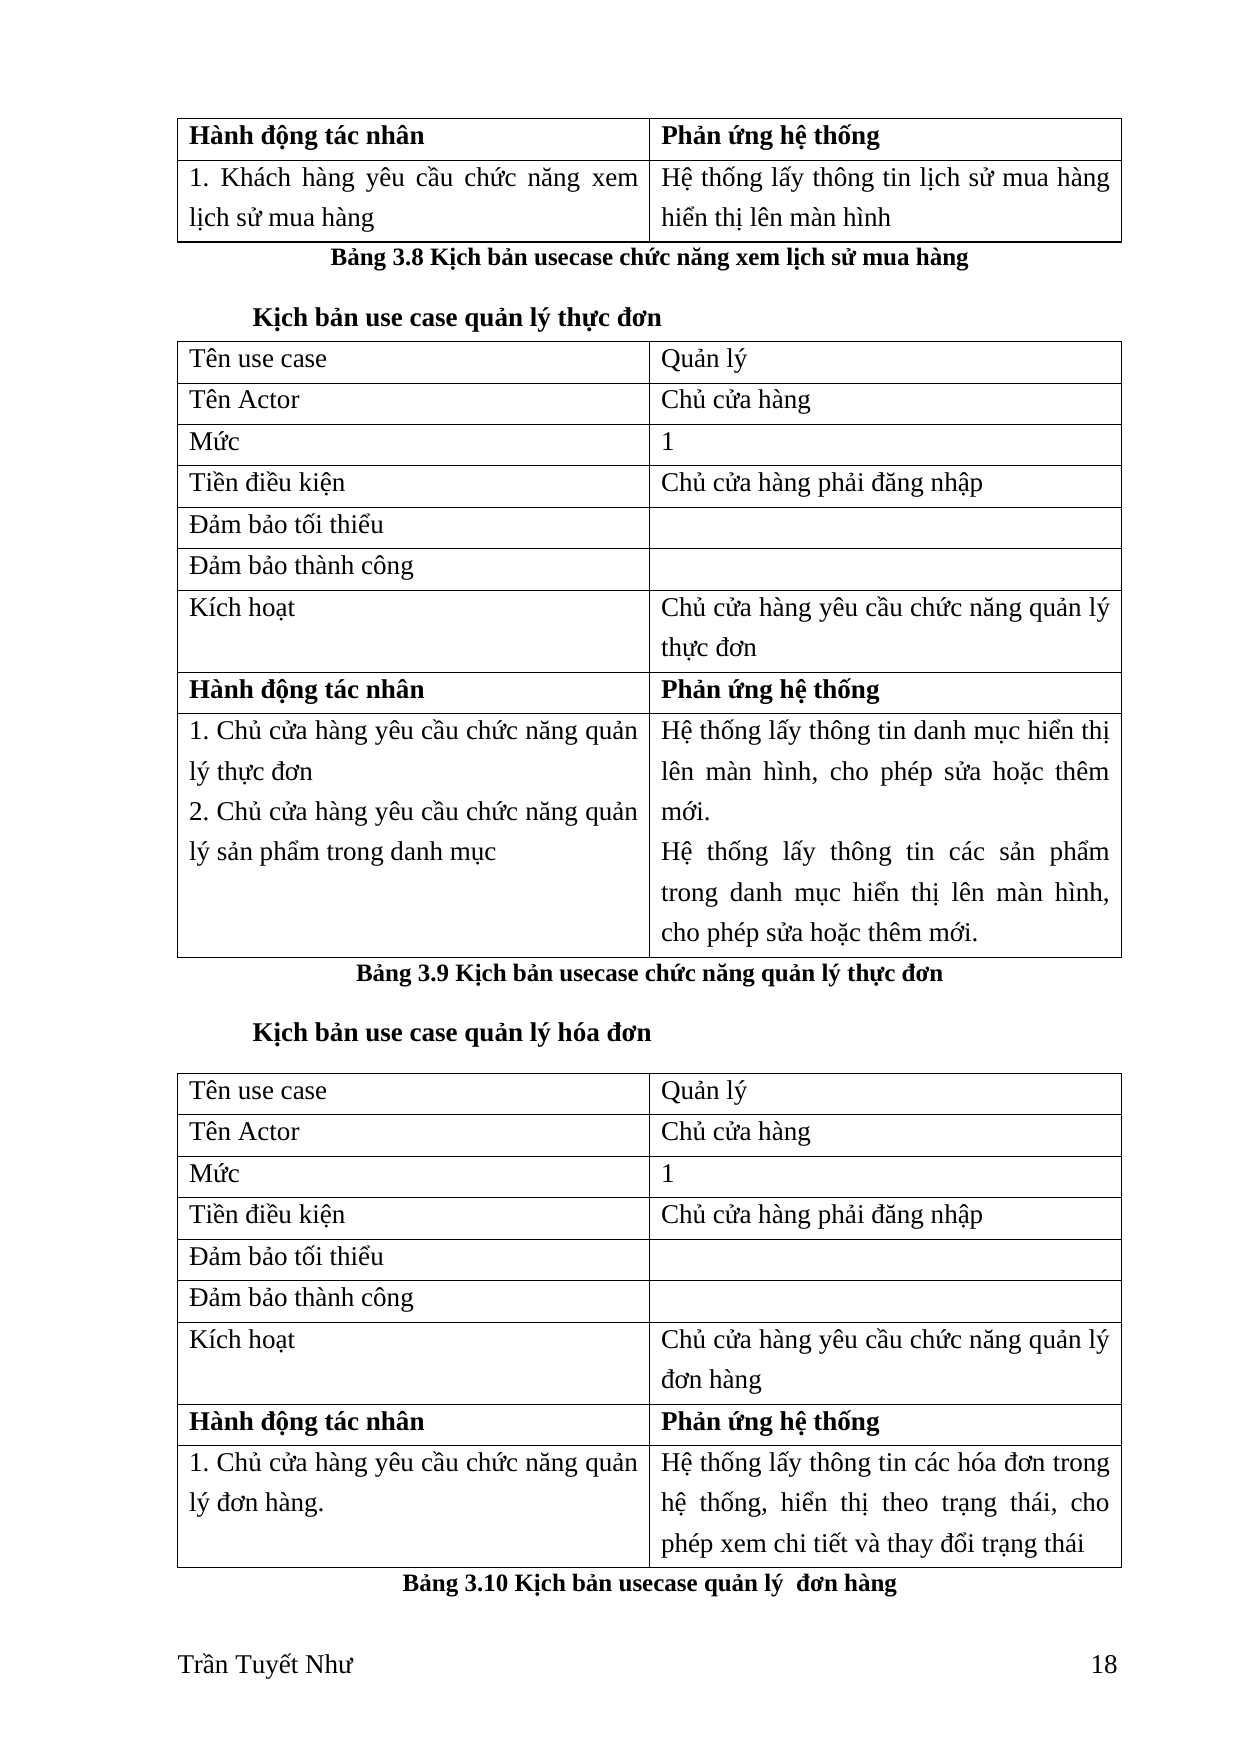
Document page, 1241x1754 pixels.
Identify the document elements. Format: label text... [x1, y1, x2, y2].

table_header Tên use case [178, 1074, 649, 1114]
text Bảng 3.10 Kịch bản usecase quản lý đơn hàng [177, 1568, 1122, 1597]
table_header Quản lý [650, 1074, 1121, 1114]
table_cell Phản ứng hệ thống [650, 673, 1121, 713]
table_cell 1 [650, 1157, 1121, 1197]
table_header Tên use case [178, 342, 649, 382]
table_cell [650, 1281, 1121, 1322]
table_header Quản lý [650, 342, 1121, 382]
table_cell Đảm bảo thành công [178, 549, 649, 590]
table_cell Tiền điều kiện [178, 1198, 649, 1239]
table_cell 1. Khách hàng yêu cầu chức năng xem lịch sử mua hàng [178, 161, 649, 241]
table_cell [650, 508, 1121, 548]
table_cell Tiền điều kiện [178, 466, 649, 507]
table_cell Hệ thống lấy thông tin các hóa đơn trong hệ thống, hiển thị theo trạng thái, cho phép xem chi tiết và thay đổi trạng thái [650, 1446, 1121, 1567]
table_cell Mức [178, 1157, 649, 1197]
table_cell Hành động tác nhân [178, 119, 649, 159]
table_cell Hành động tác nhân [178, 1405, 649, 1445]
table_cell Phản ứng hệ thống [650, 119, 1121, 159]
table_cell Kích hoạt [178, 1323, 649, 1403]
table_cell Mức [178, 425, 649, 465]
table_cell Hành động tác nhân [178, 673, 649, 713]
table_cell [650, 549, 1121, 590]
table_cell Kích hoạt [178, 591, 649, 672]
table_cell Chủ cửa hàng yêu cầu chức năng quản lý đơn hàng [650, 1323, 1121, 1403]
table_cell 1 [650, 425, 1121, 465]
table_cell 1. Chủ cửa hàng yêu cầu chức năng quản lý đơn hàng. [178, 1446, 649, 1567]
table_cell Đảm bảo tối thiểu [178, 1240, 649, 1280]
table_cell 1. Chủ cửa hàng yêu cầu chức năng quản lý thực đơn 2. Chủ cửa hàng yêu cầu chức năng quản lý sản phẩm trong danh mục [178, 714, 649, 957]
table_cell Tên Actor [178, 384, 649, 424]
table_cell Chủ cửa hàng yêu cầu chức năng quản lý thực đơn [650, 591, 1121, 672]
text Kịch bản use case quản lý thực đơn [177, 301, 1122, 332]
table_cell Chủ cửa hàng phải đăng nhập [650, 1198, 1121, 1239]
table_cell Chủ cửa hàng [650, 384, 1121, 424]
table_cell Hệ thống lấy thông tin danh mục hiển thị lên màn hình, cho phép sửa hoặc thêm mới. Hệ thống lấy thông tin các sản phẩm trong danh mục hiển thị lên màn hình, cho phép sửa hoặc thêm mới. [650, 714, 1121, 957]
table_cell Chủ cửa hàng [650, 1115, 1121, 1156]
table_cell Hệ thống lấy thông tin lịch sử mua hàng hiển thị lên màn hình [650, 161, 1121, 241]
table_cell Tên Actor [178, 1115, 649, 1156]
table_cell Phản ứng hệ thống [650, 1405, 1121, 1445]
text Bảng 3.8 Kịch bản usecase chức năng xem lịch sử mua hàng [177, 243, 1122, 271]
table_cell [650, 1240, 1121, 1280]
text Kịch bản use case quản lý hóa đơn [177, 1016, 1122, 1047]
table_cell Chủ cửa hàng phải đăng nhập [650, 466, 1121, 507]
table_cell Đảm bảo tối thiểu [178, 508, 649, 548]
table_cell Đảm bảo thành công [178, 1281, 649, 1322]
text Bảng 3.9 Kịch bản usecase chức năng quản lý thực đơn [177, 958, 1122, 986]
